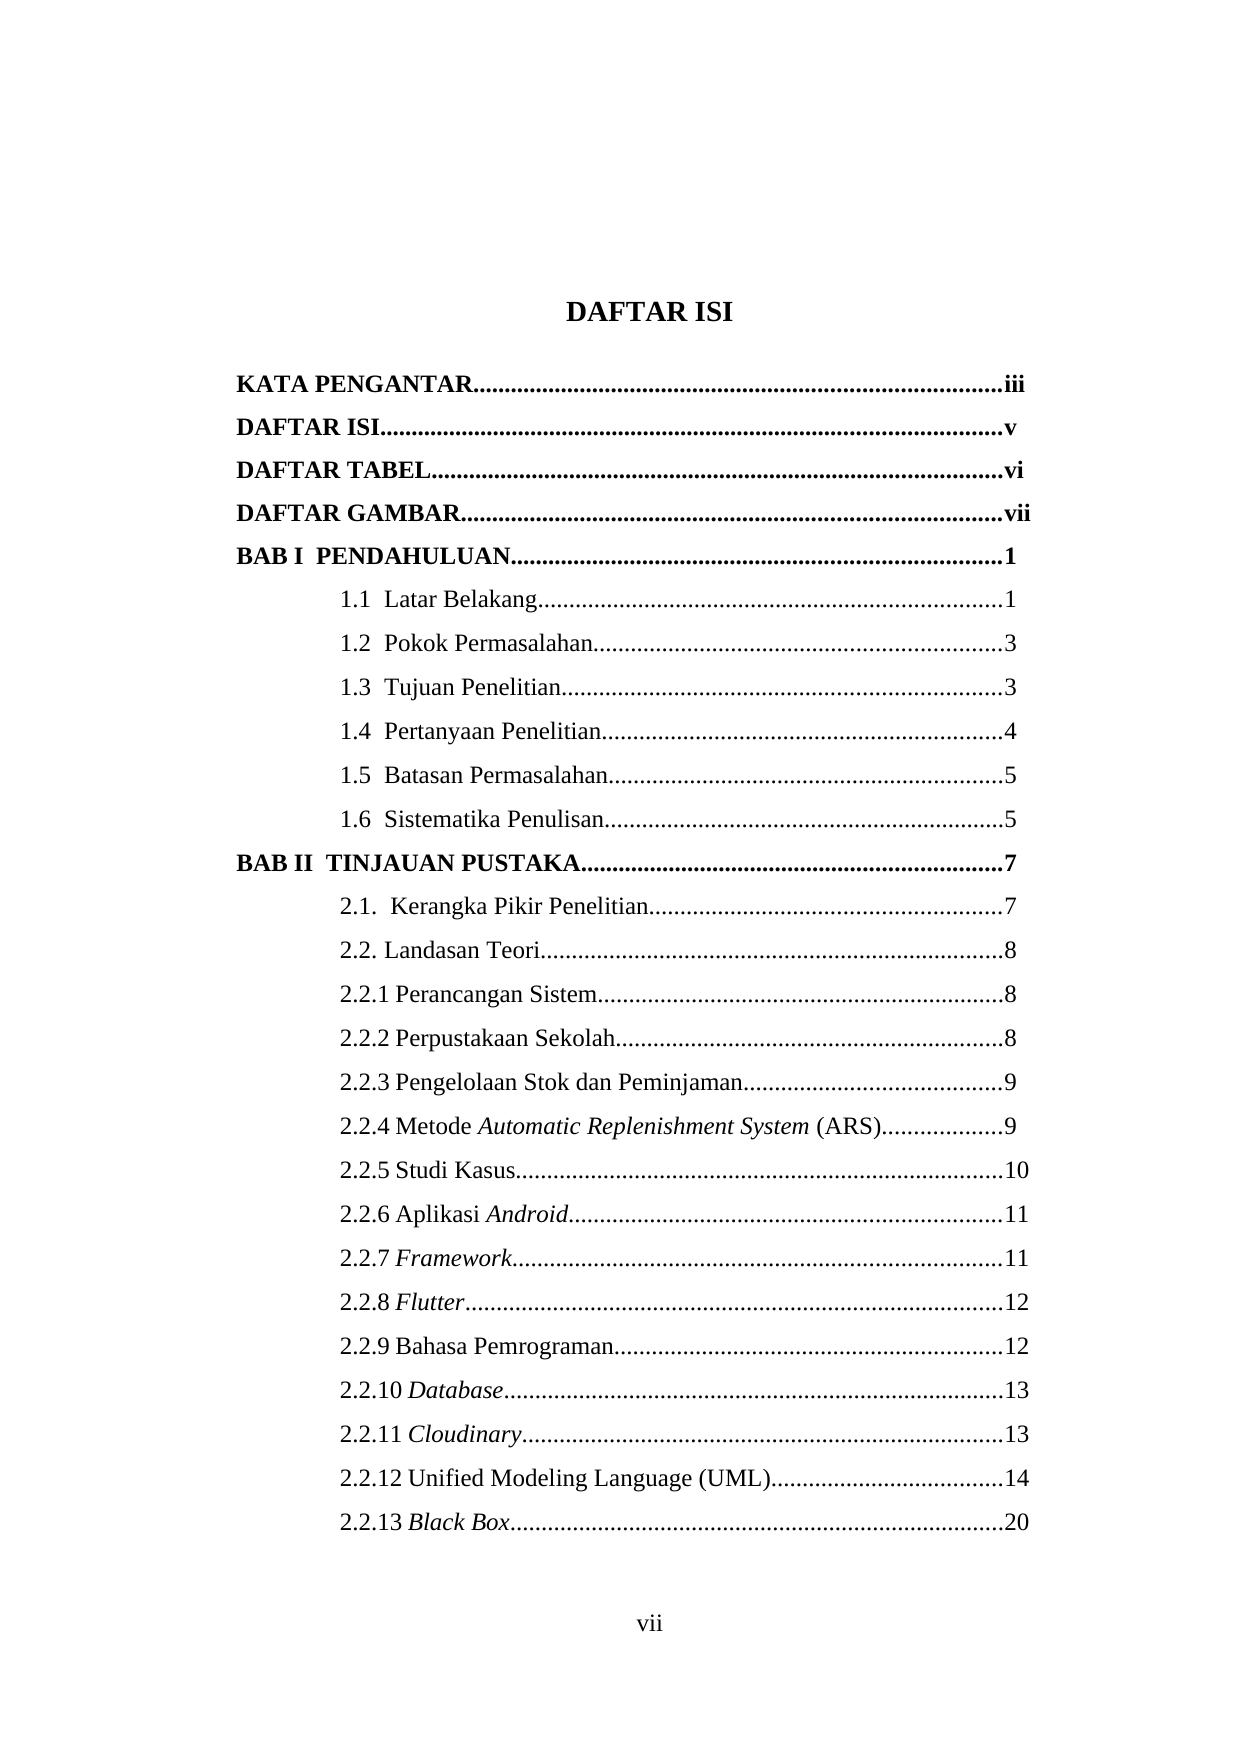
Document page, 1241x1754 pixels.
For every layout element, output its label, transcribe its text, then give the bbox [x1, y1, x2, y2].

text 2.2.5 Studi Kasus 10 [339, 1155, 1063, 1184]
text 1.1 Latar Belakang 1 [339, 584, 1063, 613]
text 2.2.13 Black Box 20 [339, 1507, 1063, 1536]
text 1.2 Pokok Permasalahan 3 [339, 628, 1063, 657]
text DAFTAR ISI v [236, 412, 1063, 441]
text DAFTAR ISI [236, 294, 1063, 327]
text 2.2.10 Database 13 [339, 1375, 1063, 1404]
text 2.2. Landasan Teori 8 [339, 935, 1063, 964]
text 1.5 Batasan Permasalahan 5 [339, 760, 1063, 789]
text 2.2.12 Unified Modeling Language (UML) 14 [339, 1463, 1063, 1492]
text KATA PENGANTAR iii [236, 369, 1063, 398]
text 2.2.6 Aplikasi Android 11 [339, 1199, 1063, 1228]
text 2.2.7 Framework 11 [339, 1243, 1063, 1272]
text 2.2.3 Pengelolaan Stok dan Peminjaman 9 [339, 1067, 1063, 1096]
text 1.3 Tujuan Penelitian 3 [339, 672, 1063, 701]
text DAFTAR TABEL vi [236, 455, 1063, 484]
text BAB I PENDAHULUAN 1 [236, 541, 1063, 570]
text 1.4 Pertanyaan Penelitian 4 [339, 716, 1063, 745]
text 2.2.8 Flutter 12 [339, 1287, 1063, 1316]
text 2.2.9 Bahasa Pemrograman 12 [339, 1331, 1063, 1360]
text 2.1. Kerangka Pikir Penelitian 7 [339, 891, 1063, 920]
text 2.2.11 Cloudinary 13 [339, 1419, 1063, 1448]
text 2.2.4 Metode Automatic Replenishment System (ARS) 9 [339, 1111, 1063, 1140]
text DAFTAR GAMBAR vii [236, 498, 1063, 527]
text 1.6 Sistematika Penulisan 5 [339, 804, 1063, 833]
text 2.2.2 Perpustakaan Sekolah 8 [339, 1023, 1063, 1052]
text BAB II TINJAUAN PUSTAKA 7 [236, 848, 1063, 877]
text 2.2.1 Perancangan Sistem 8 [339, 979, 1063, 1008]
